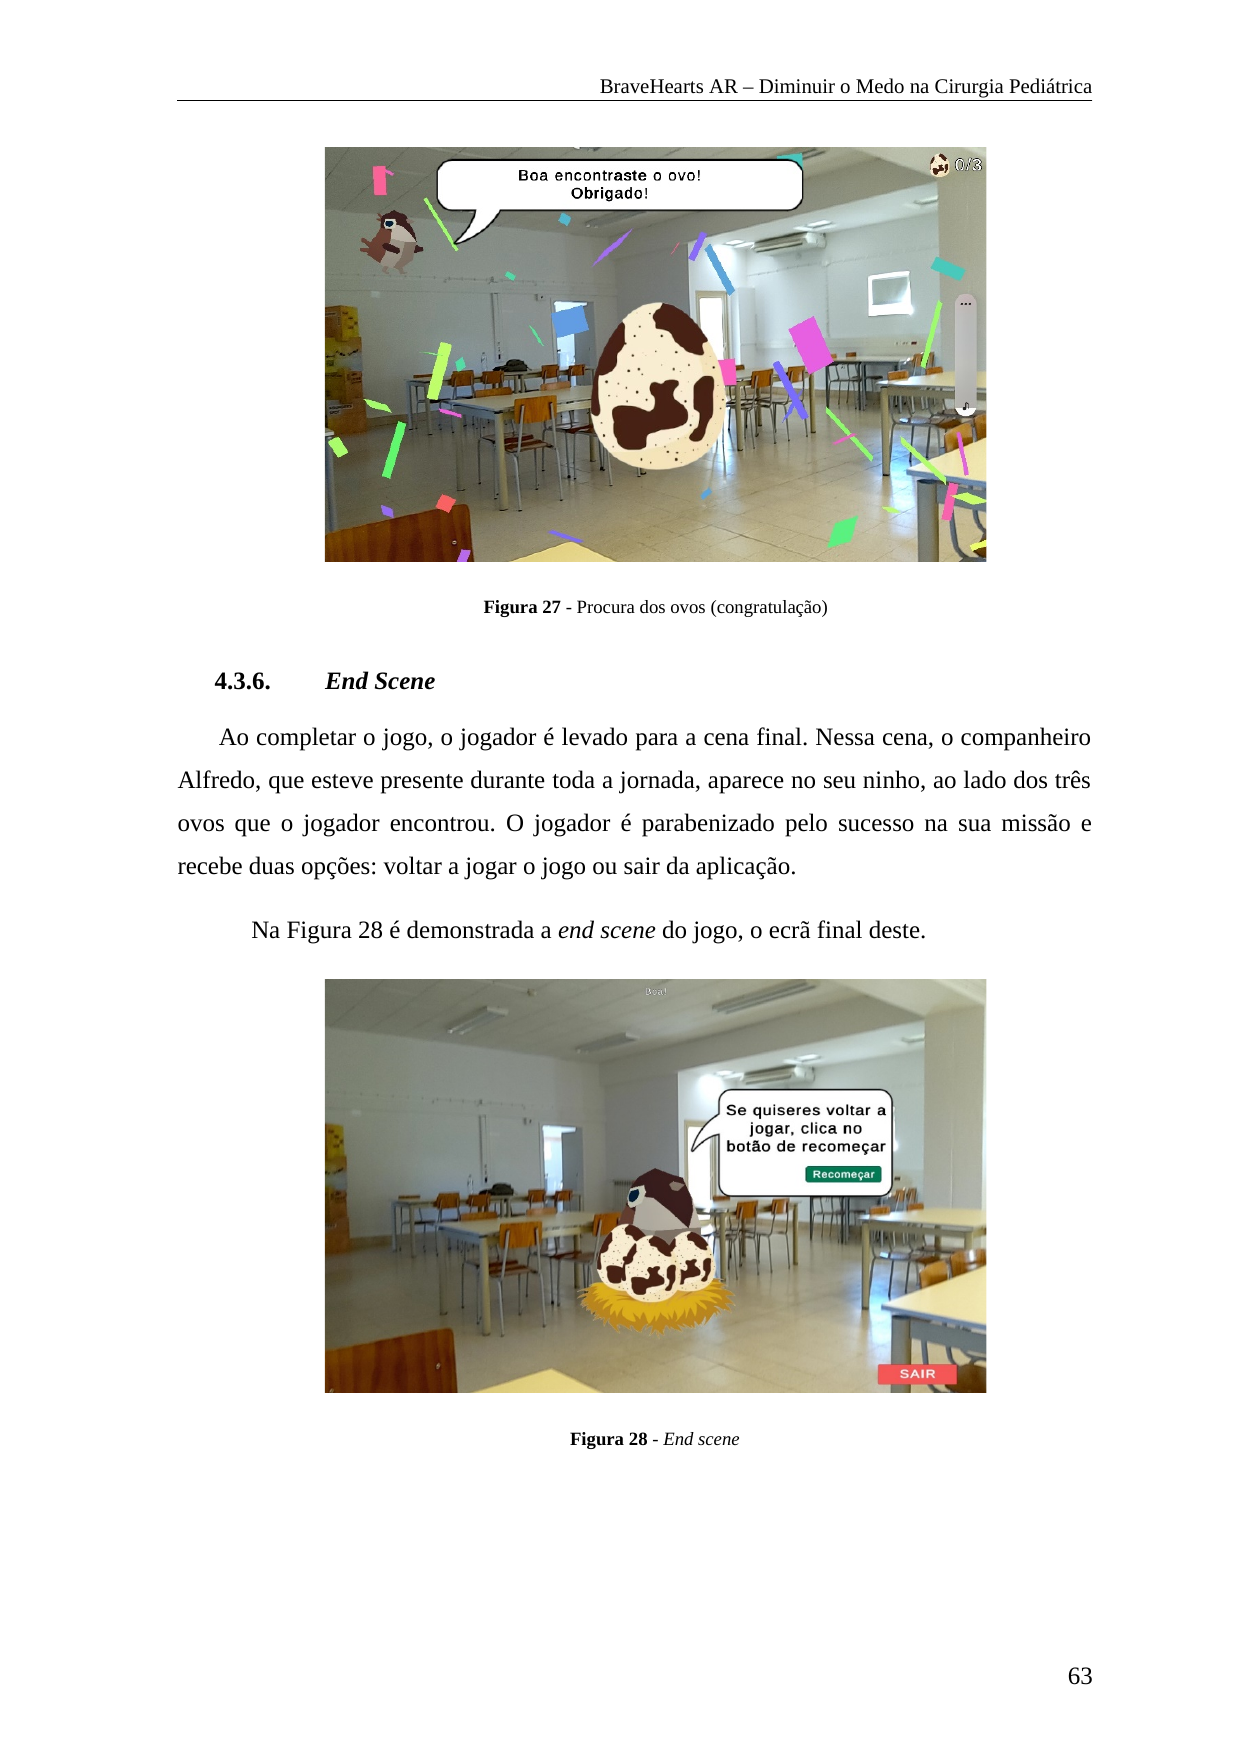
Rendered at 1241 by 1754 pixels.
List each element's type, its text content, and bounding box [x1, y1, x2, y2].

picture [324, 979, 987, 1393]
picture [324, 147, 987, 562]
subtitle End Scene [214, 666, 1092, 695]
text Figura 27 - Procura dos ovos (congratulação) [177, 596, 1092, 618]
text Ao completar o jogo, o jogador é levado para a cena final. Nessa cena, o companheiro Alfredo, que esteve presente durante toda a jornada, aparece no seu ninho, ao lado dos três ovos que o jogador encontrou. O jogador é parabenizado pelo sucesso na sua missão e recebe duas opções: voltar a jogar o jogo ou sair da aplicação. [177, 722, 1092, 880]
text Na Figura 28 é demonstrada a end scene do jogo, o ecrã final deste. [177, 915, 1092, 944]
text Figura 28 - End scene [177, 1428, 1092, 1449]
